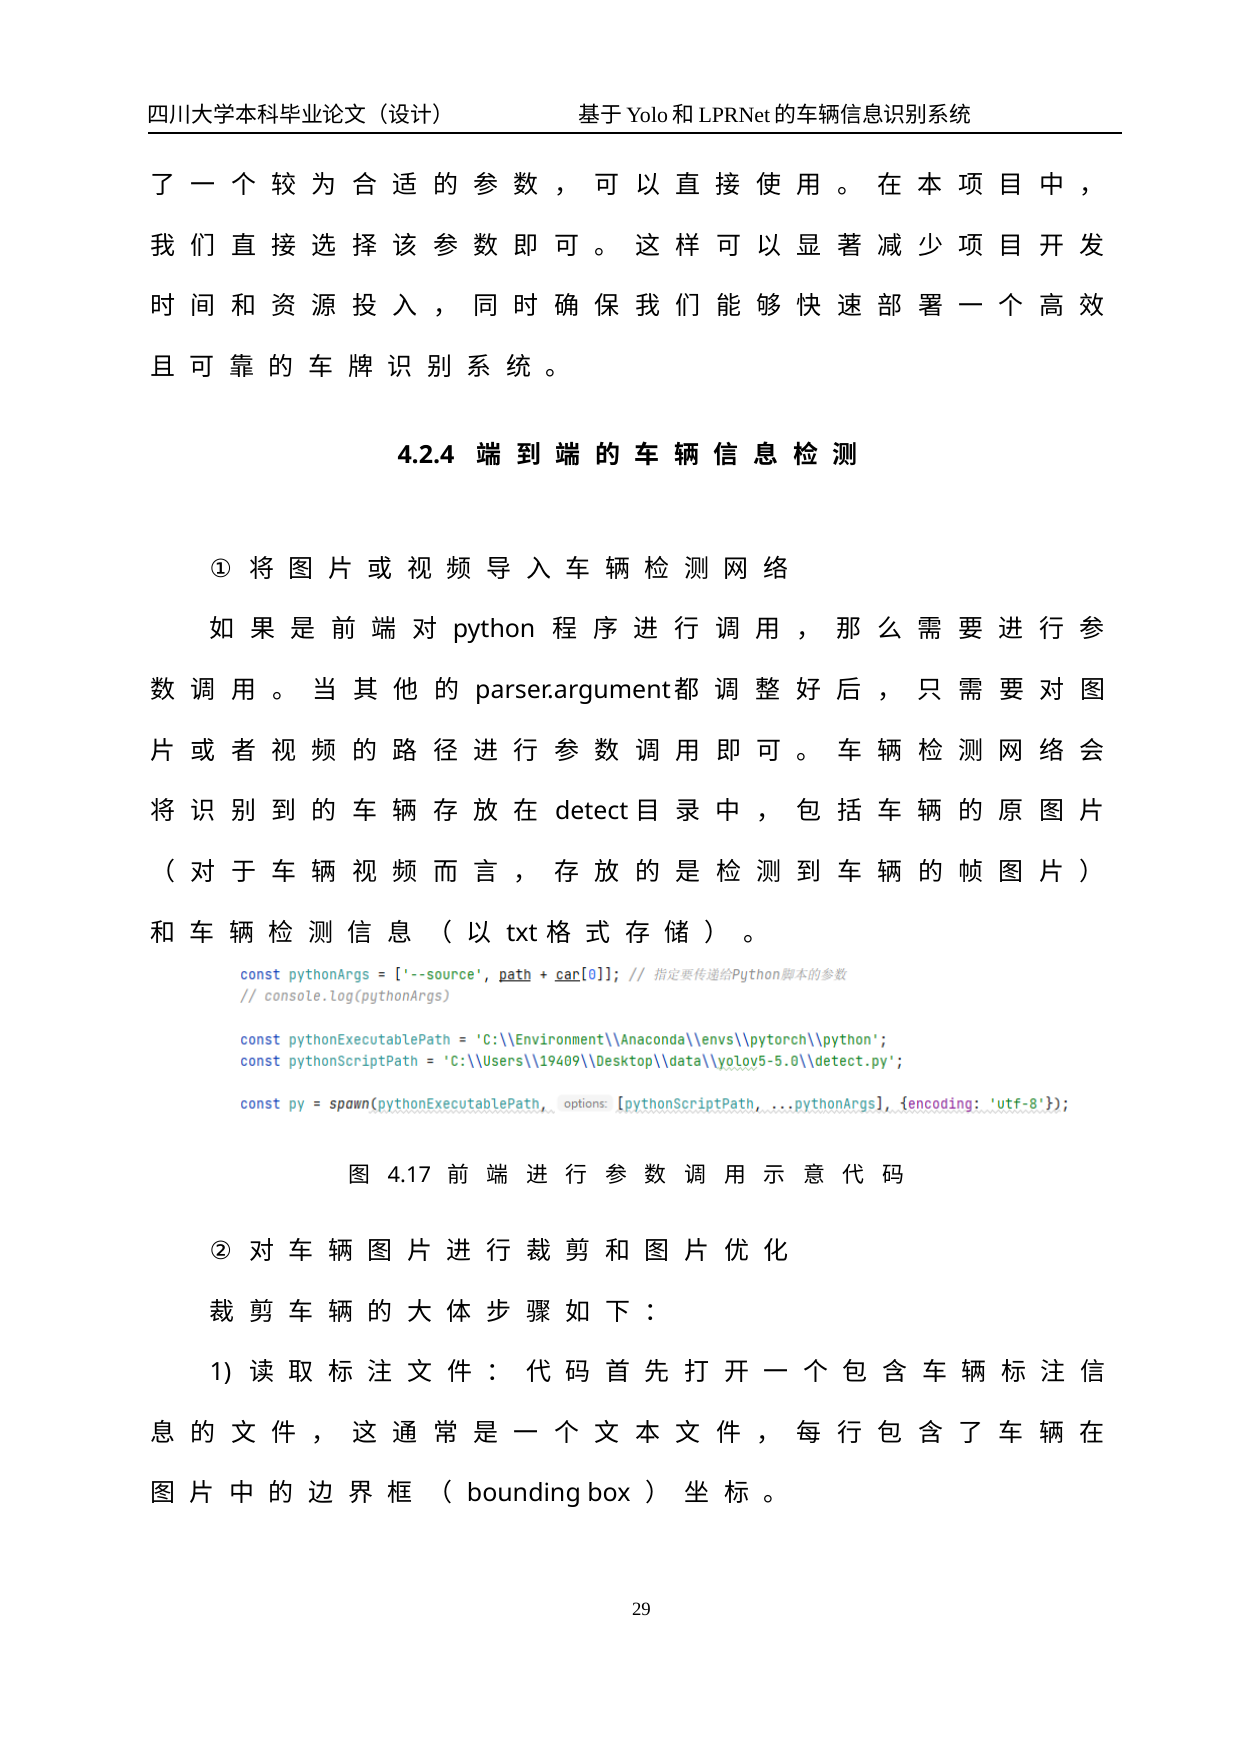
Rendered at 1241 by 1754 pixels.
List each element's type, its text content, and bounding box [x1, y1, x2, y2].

text ①将图片或视频导入车辆检测网络 [150, 536, 1120, 597]
picture [229, 965, 1090, 1133]
text 裁剪车辆的大体步骤如下： [150, 1279, 1120, 1339]
list 4.2.4 端到端的车辆信息检测 [150, 422, 1120, 483]
text ②对车辆图片进行裁剪和图片优化 [150, 1218, 1120, 1279]
text 图4.17 前端进行参数调用示意代码 [150, 1142, 1120, 1203]
text 1)读取标注文件：代码首先打开一个包含车辆标注信息的文件，这通常是一个文本文件，每行包含了车辆在图片中的边界框（bounding box）坐标。 [150, 1339, 1120, 1521]
text 如果是前端对python程序进行调用，那么需要进行参数调用。当其他的parser.argument都调整好后，只需要对图片或者视频的路径进行参数调用即可。车辆检测网络会将识别到的车辆存放在detect目录中，包括车辆的原图片（对于车辆视频而言，存放的是检测到车辆的帧图片）和车辆检测信息（以txt格式存储）。 [150, 597, 1120, 961]
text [150, 152, 1120, 395]
